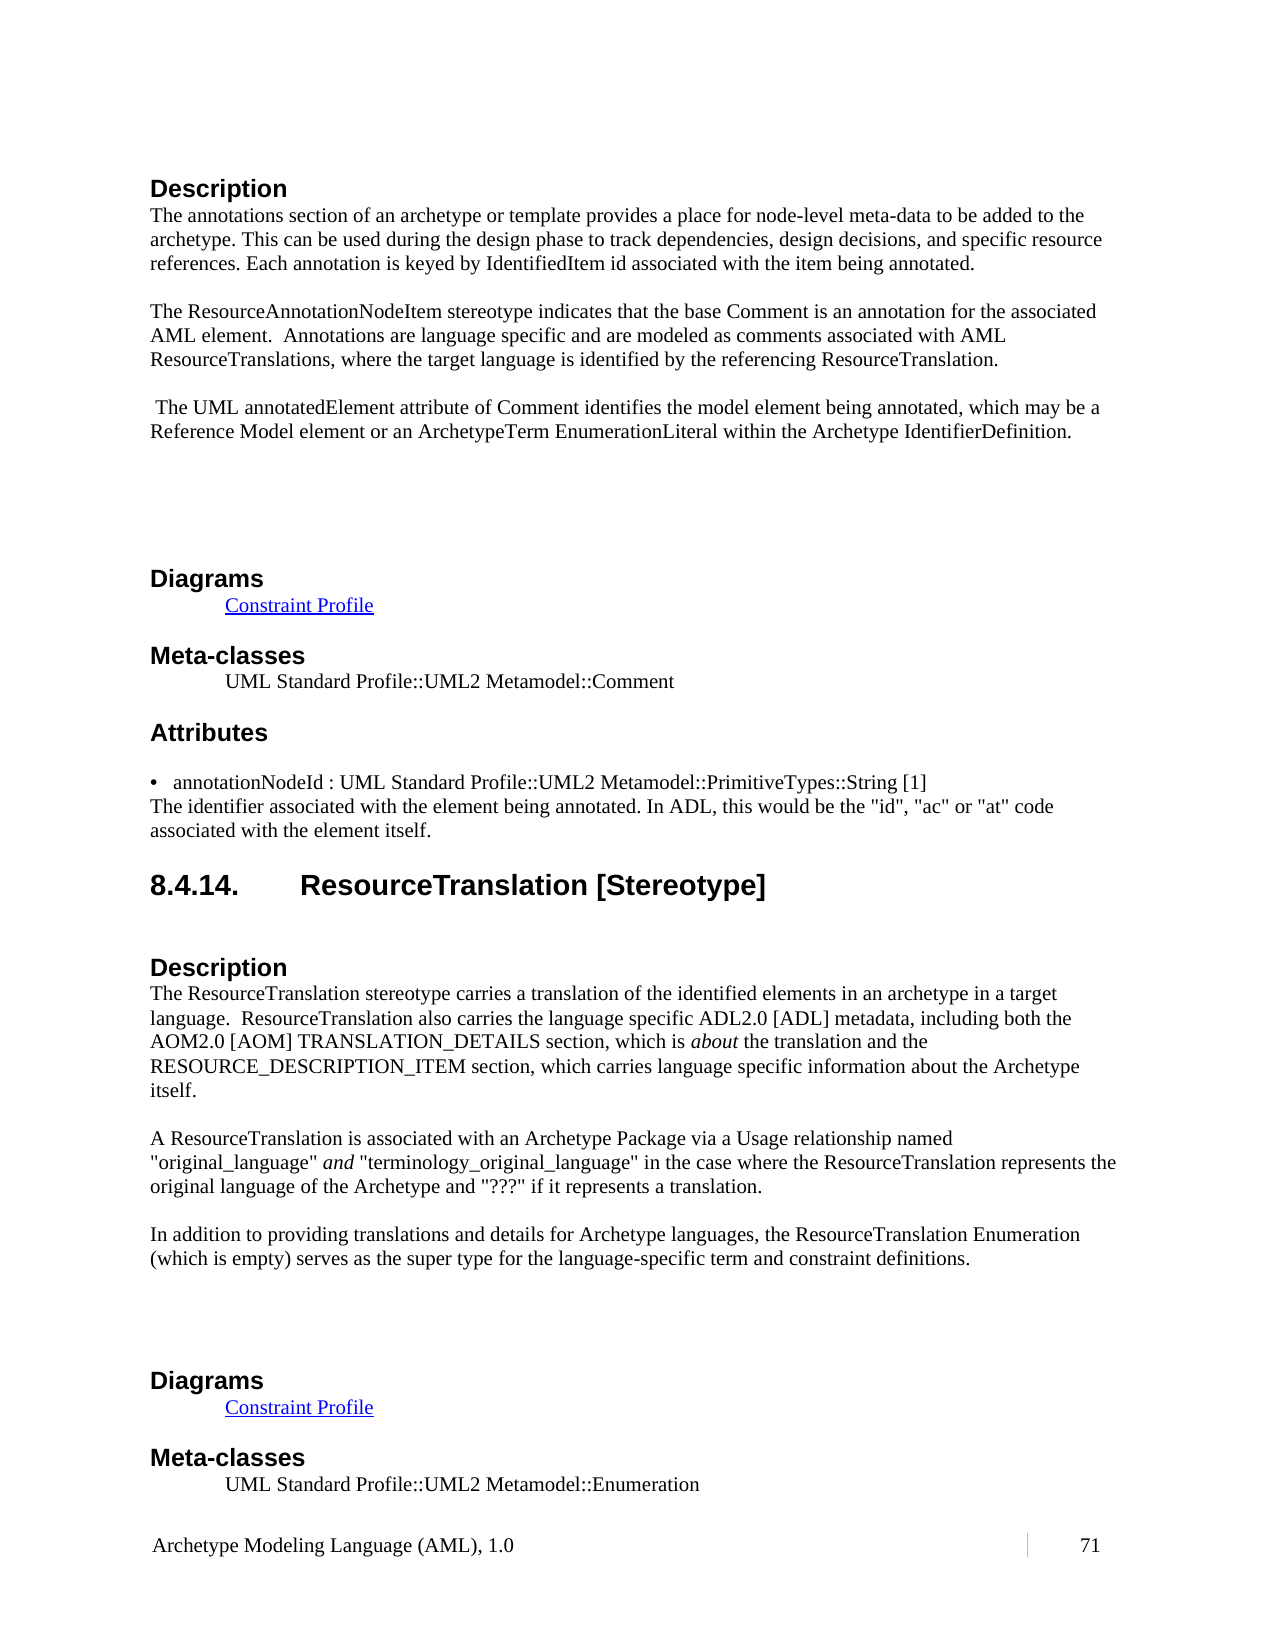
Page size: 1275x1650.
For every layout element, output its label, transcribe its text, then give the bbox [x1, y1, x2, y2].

text Attributes [150, 717, 1125, 746]
text Constraint Profile [225, 592, 1125, 617]
text • annotationNodeId : UML Standard Profile::UML2 Metamodel::PrimitiveTypes::String [1] [150, 770, 1125, 794]
text UML Standard Profile::UML2 Metamodel::Enumeration [150, 1472, 1125, 1496]
text Description [150, 174, 1125, 203]
text A ResourceTranslation is associated with an Archetype Package via a Usage relationship named "original_language" and "terminology_original_language" in the case where the ResourceTranslation represents the original language of the Archetype and "???" if it represents a translation. [150, 1126, 1125, 1198]
text Description [150, 953, 1125, 981]
text The ResourceAnnotationNodeItem stereotype indicates that the base Comment is an annotation for the associated AML element. Annotations are language specific and are modeled as comments associated with AML ResourceTranslations, where the target language is identified by the referencing ResourceTranslation. [150, 299, 1125, 371]
text The UML annotatedElement attribute of Comment identifies the model element being annotated, which may be a Reference Model element or an ArchetypeTerm EnumerationLiteral within the Archetype IdentifierDefinition. [150, 395, 1125, 443]
text The identifier associated with the element being annotated. In ADL, this would be the "id", "ac" or "at" code associated with the element itself. [150, 794, 1125, 842]
text UML Standard Profile::UML2 Metamodel::Comment [150, 669, 1125, 693]
text Diagrams [150, 1366, 1125, 1395]
subtitle ResourceTranslation [Stereotype] [150, 868, 1125, 902]
text In addition to providing translations and details for Archetype languages, the ResourceTranslation Enumeration (which is empty) serves as the super type for the language-specific term and constraint definitions. [150, 1222, 1125, 1270]
text The annotations section of an archetype or template provides a place for node-level meta-data to be added to the archetype. This can be used during the design phase to track dependencies, design decisions, and specific resource references. Each annotation is keyed by IdentifiedItem id associated with the item being annotated. [150, 203, 1125, 275]
text The ResourceTranslation stereotype carries a translation of the identified elements in an archetype in a target language. ResourceTranslation also carries the language specific ADL2.0 [ADL] metadata, including both the AOM2.0 [AOM] TRANSLATION_DETAILS section, which is about the translation and the RESOURCE_DESCRIPTION_ITEM section, which carries language specific information about the Archetype itself. [150, 981, 1125, 1102]
text Constraint Profile [225, 1395, 1125, 1419]
text Meta-classes [150, 641, 1125, 669]
text Diagrams [150, 564, 1125, 592]
text Meta-classes [150, 1443, 1125, 1472]
